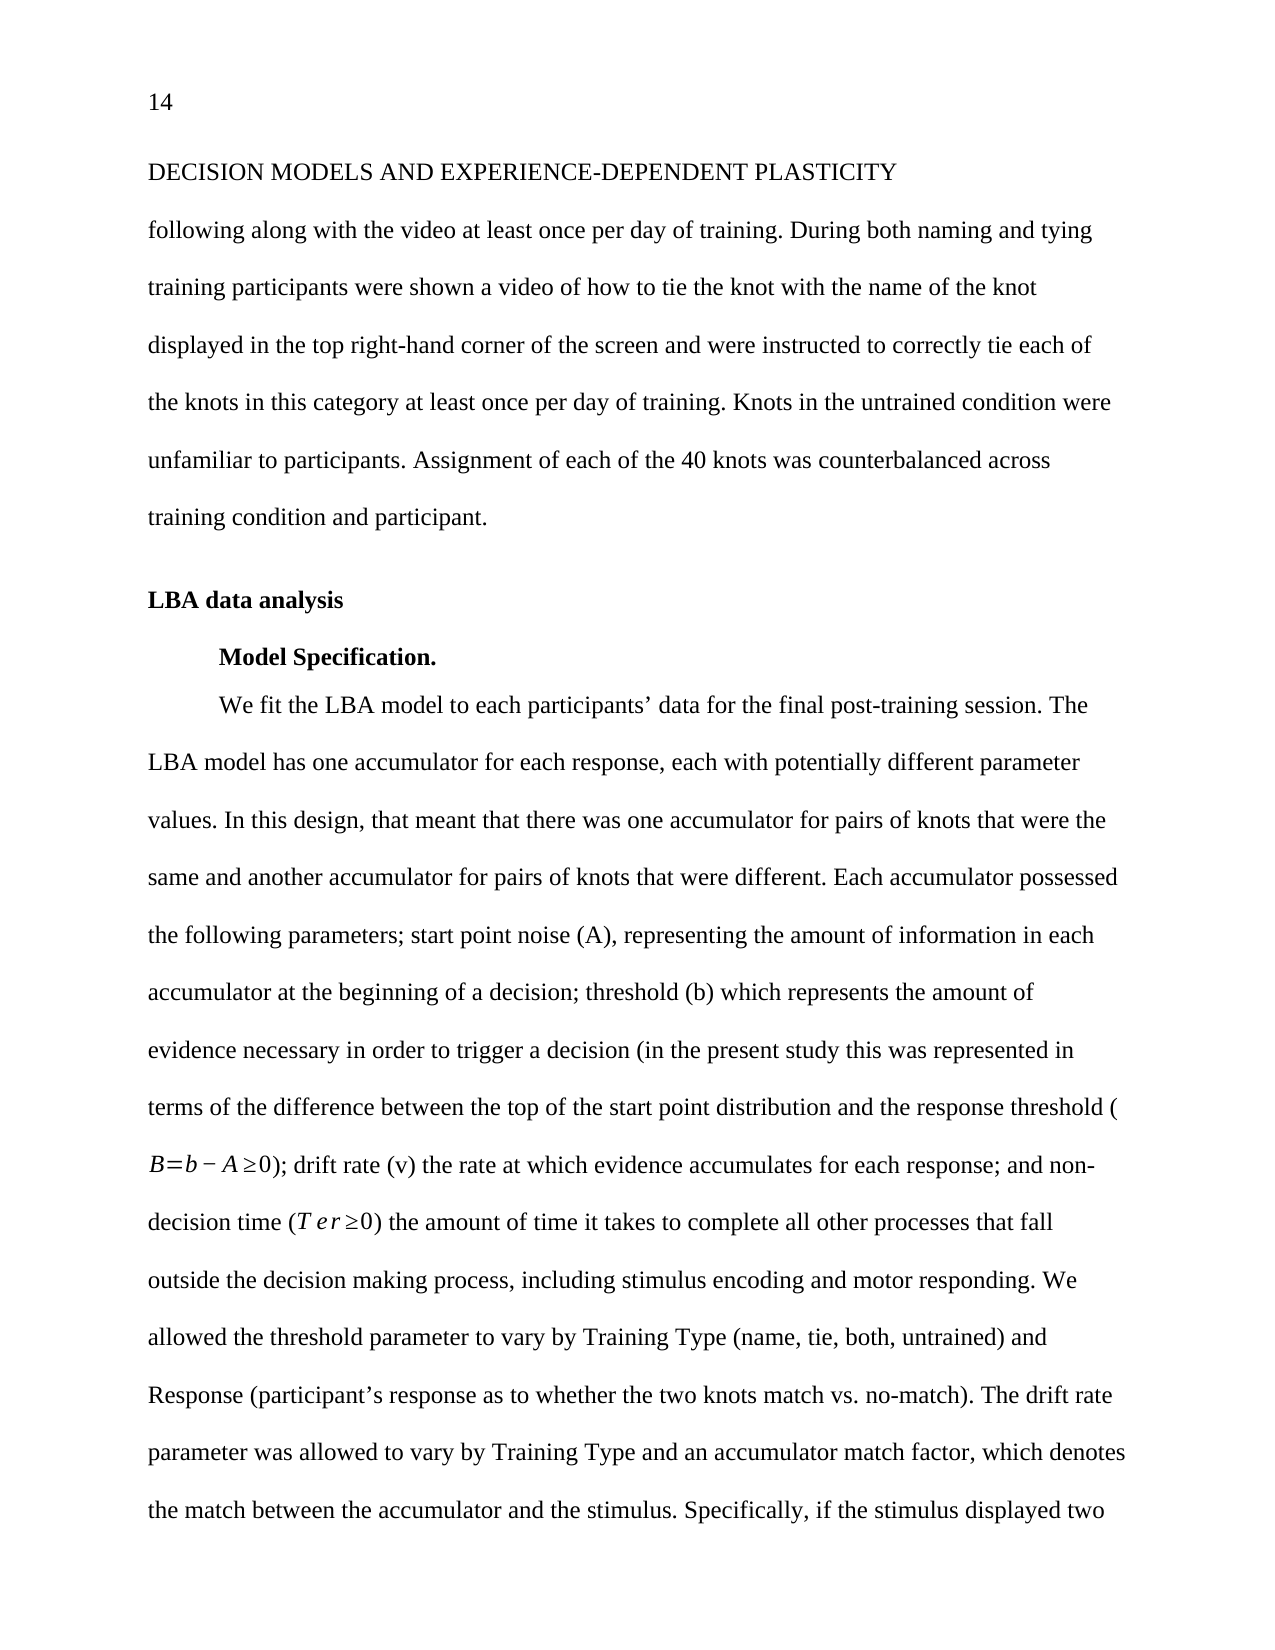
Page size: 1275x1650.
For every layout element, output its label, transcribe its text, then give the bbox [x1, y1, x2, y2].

subtitle LBA data analysis [148, 585, 1127, 614]
subtitle Model Specification. [148, 642, 1127, 671]
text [148, 215, 1127, 531]
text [148, 690, 1127, 1524]
